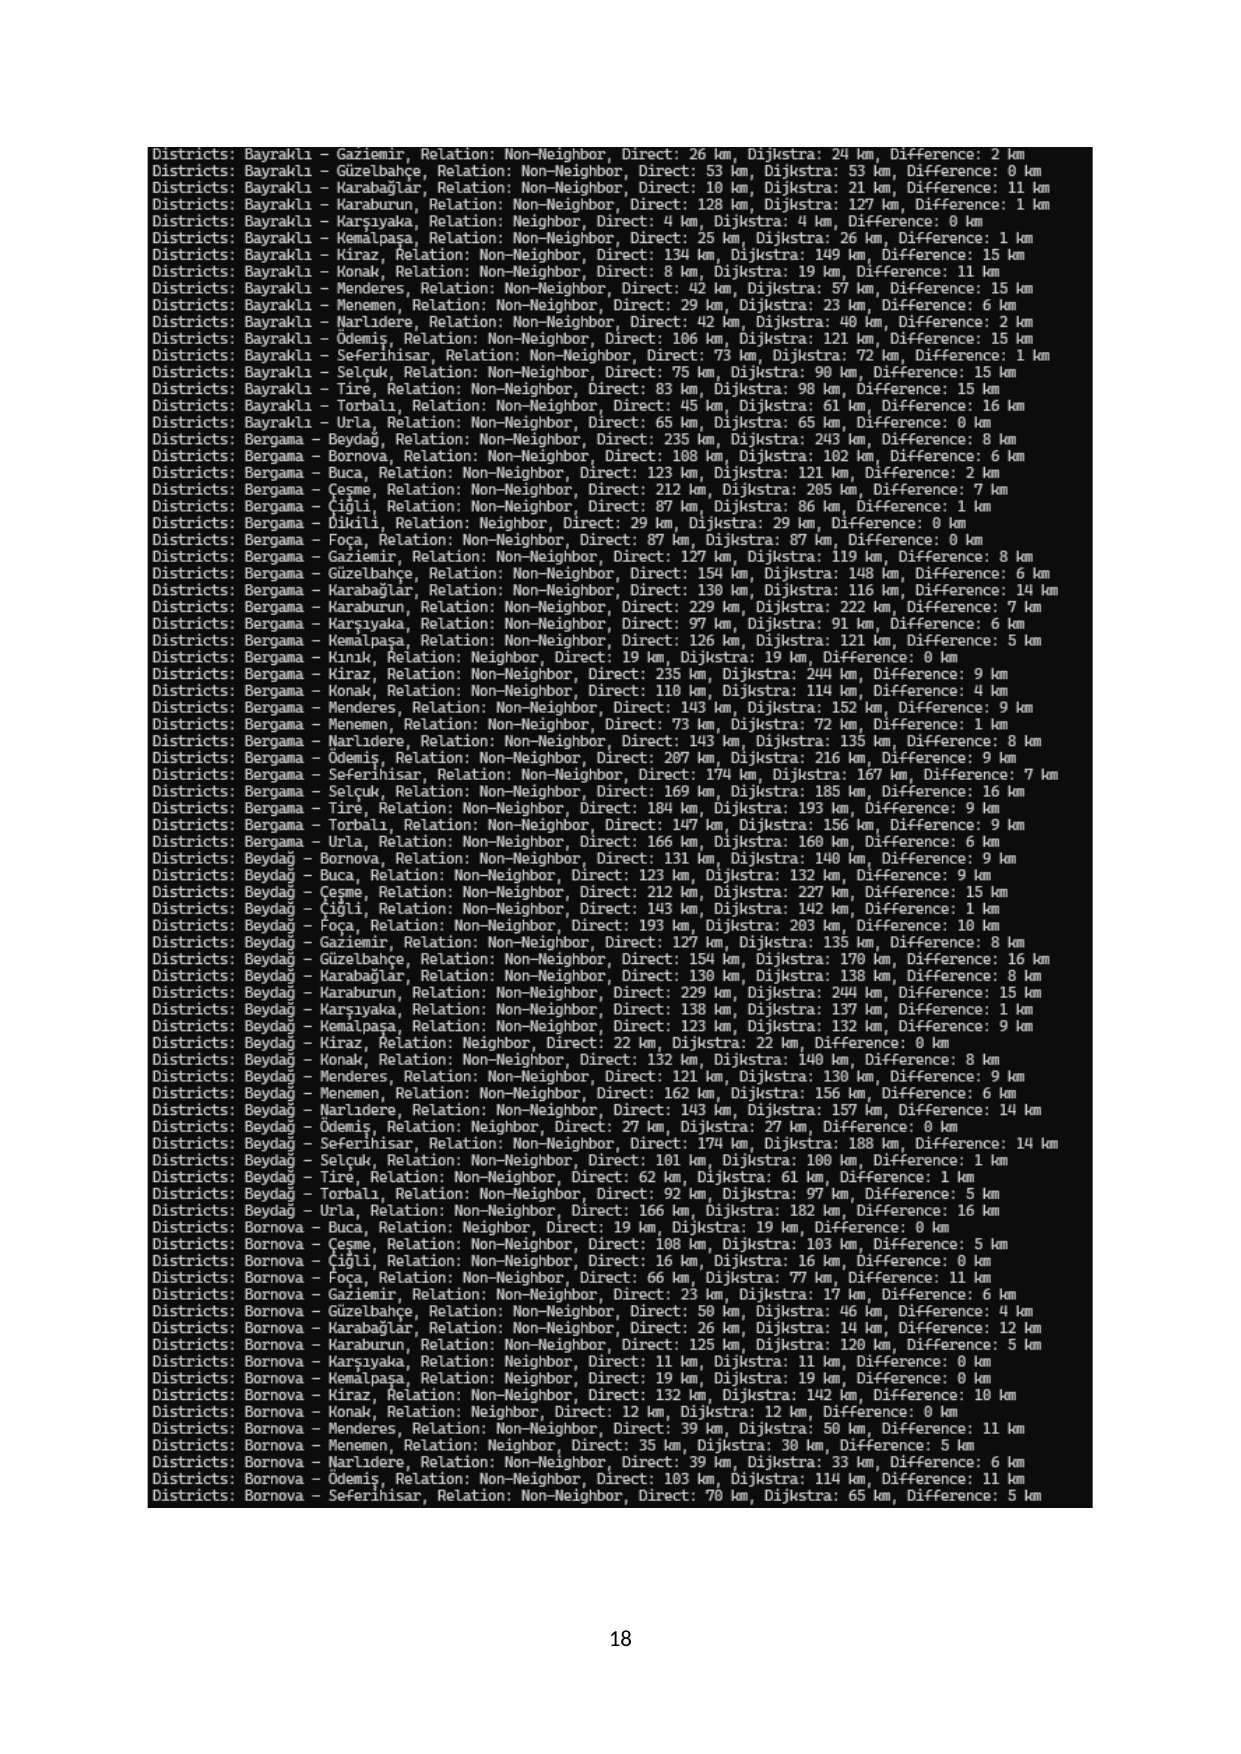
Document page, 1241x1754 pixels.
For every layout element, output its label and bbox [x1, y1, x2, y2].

picture [147, 147, 1093, 1508]
